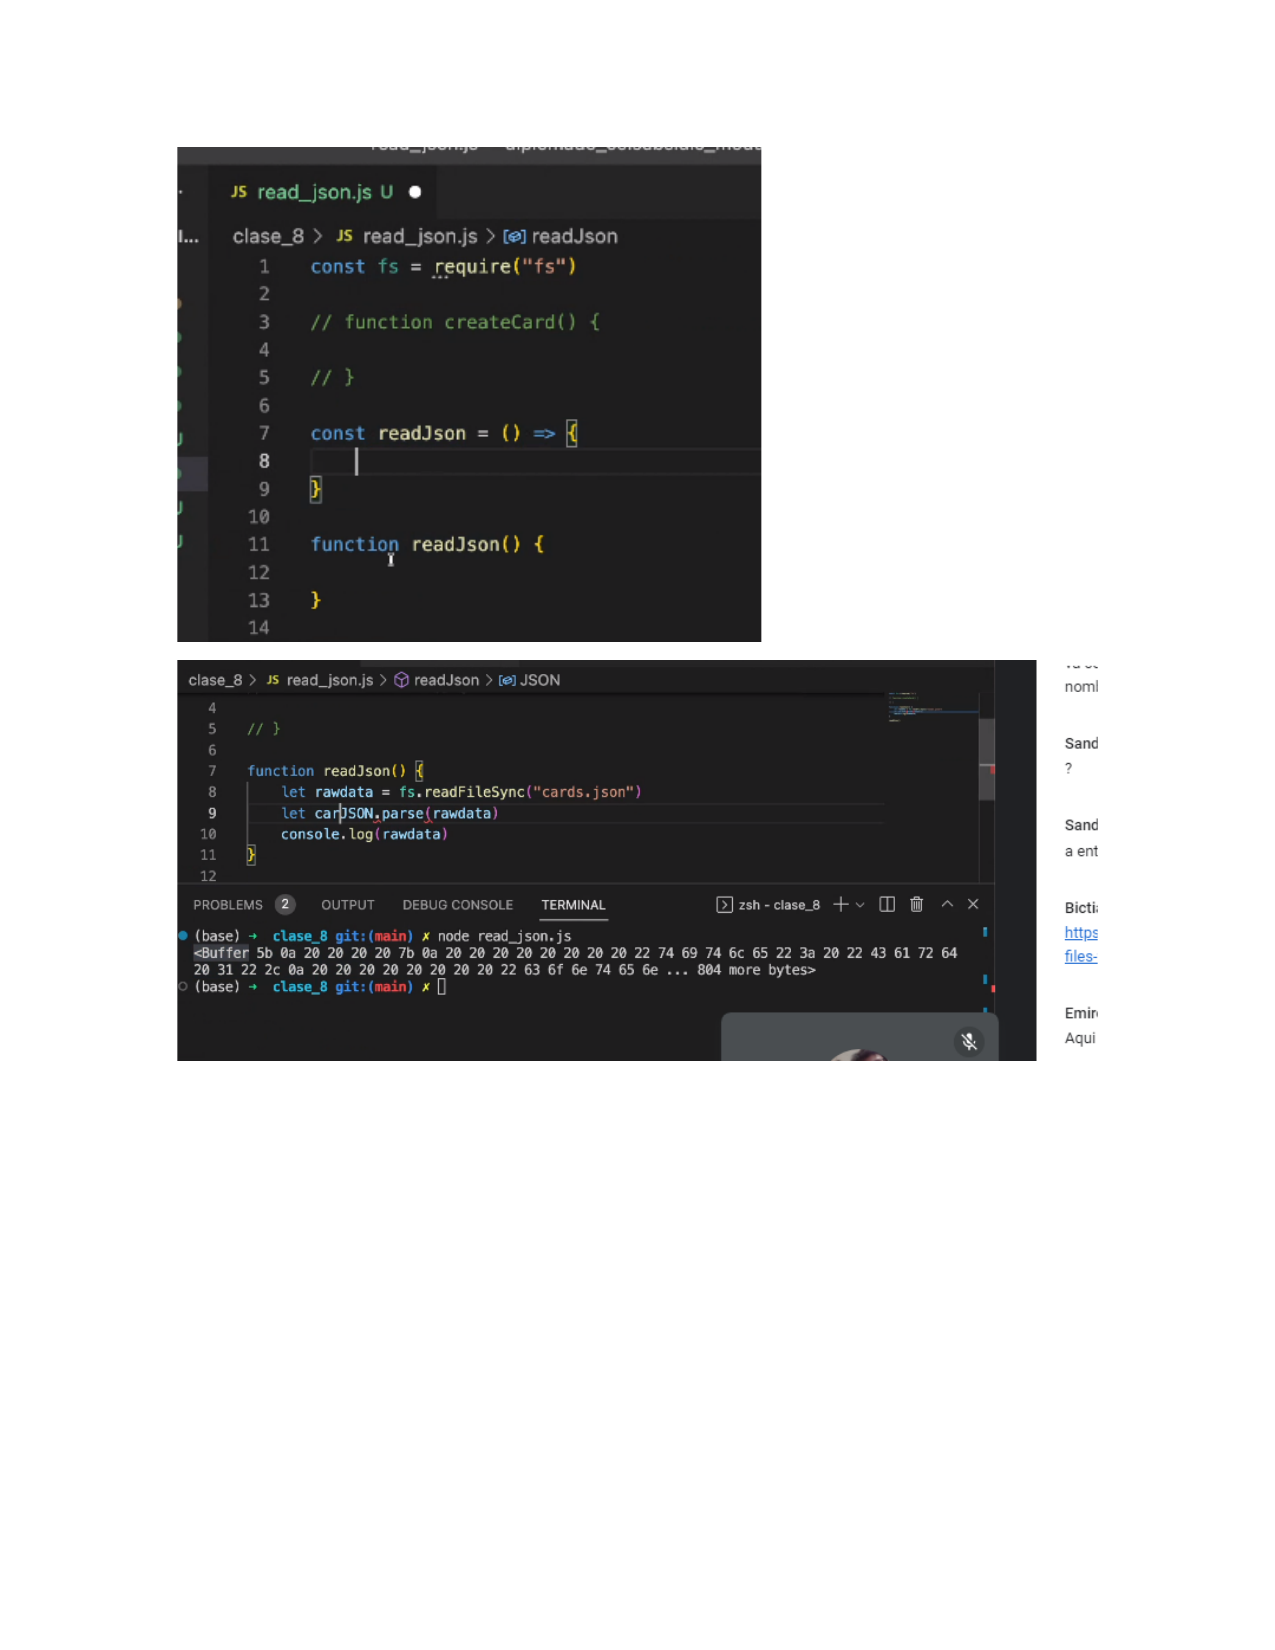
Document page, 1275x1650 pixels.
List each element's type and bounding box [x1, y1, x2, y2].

picture [177, 147, 762, 642]
picture [177, 660, 1098, 1061]
